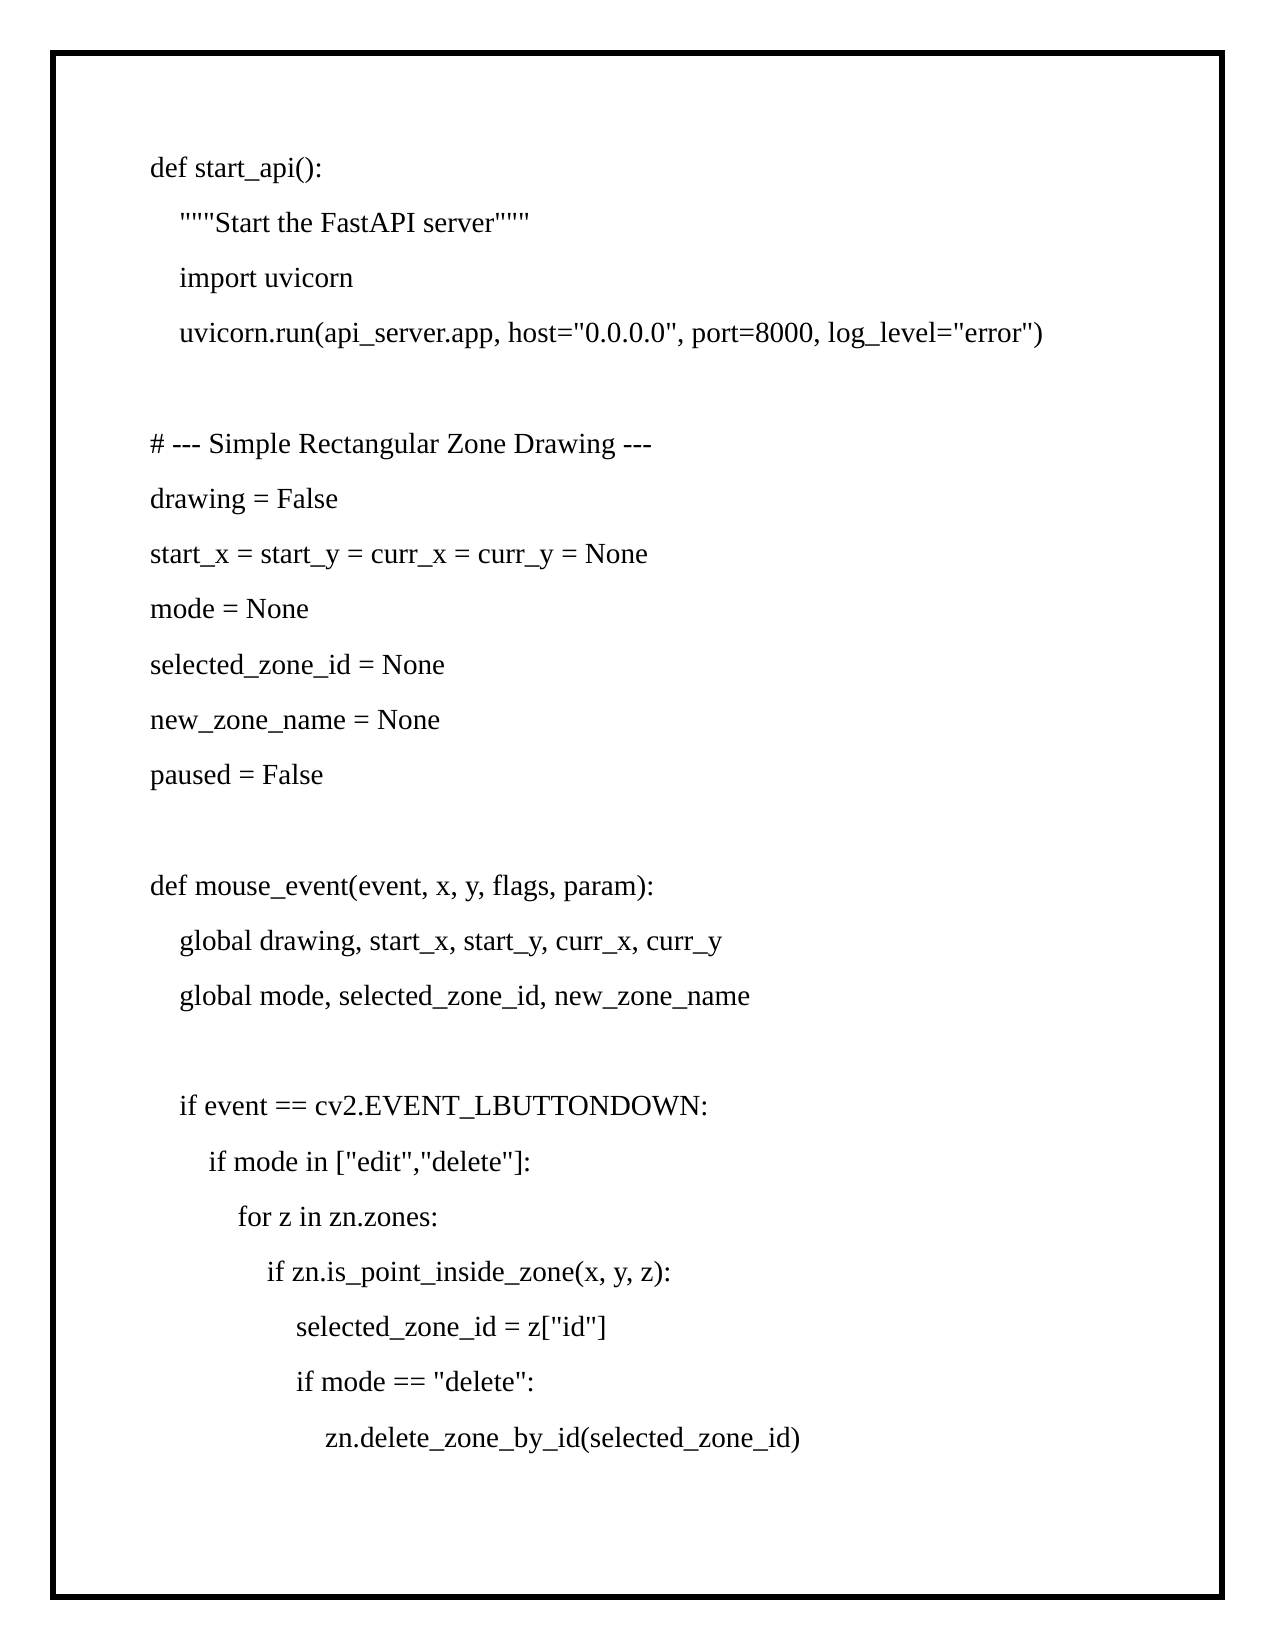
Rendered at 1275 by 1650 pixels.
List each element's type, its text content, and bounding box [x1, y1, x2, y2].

text """Start the FastAPI server""" [150, 205, 1125, 239]
text paused = False [150, 757, 1125, 791]
text global mode, selected_zone_id, new_zone_name [150, 978, 1125, 1012]
text # --- Simple Rectangular Zone Drawing --- [150, 426, 1125, 459]
text if mode == "delete": [150, 1364, 1125, 1398]
text global drawing, start_x, start_y, curr_x, curr_y [150, 923, 1125, 956]
text zn.delete_zone_by_id(selected_zone_id) [150, 1420, 1125, 1453]
text if event == cv2.EVENT_LBUTTONDOWN: [150, 1088, 1125, 1122]
text if zn.is_point_inside_zone(x, y, z): [150, 1254, 1125, 1288]
text def mouse_event(event, x, y, flags, param): [150, 868, 1125, 901]
text def start_api(): [150, 150, 1125, 183]
text for z in zn.zones: [150, 1199, 1125, 1232]
text import uvicorn [150, 260, 1125, 294]
text selected_zone_id = z["id"] [150, 1309, 1125, 1343]
text if mode in ["edit","delete"]: [150, 1144, 1125, 1177]
text mode = None [150, 592, 1125, 625]
text start_x = start_y = curr_x = curr_y = None [150, 536, 1125, 570]
text drawing = False [150, 481, 1125, 515]
text new_zone_name = None [150, 702, 1125, 736]
text selected_zone_id = None [150, 647, 1125, 680]
text uvicorn.run(api_server.app, host="0.0.0.0", port=8000, log_level="error") [150, 316, 1125, 349]
